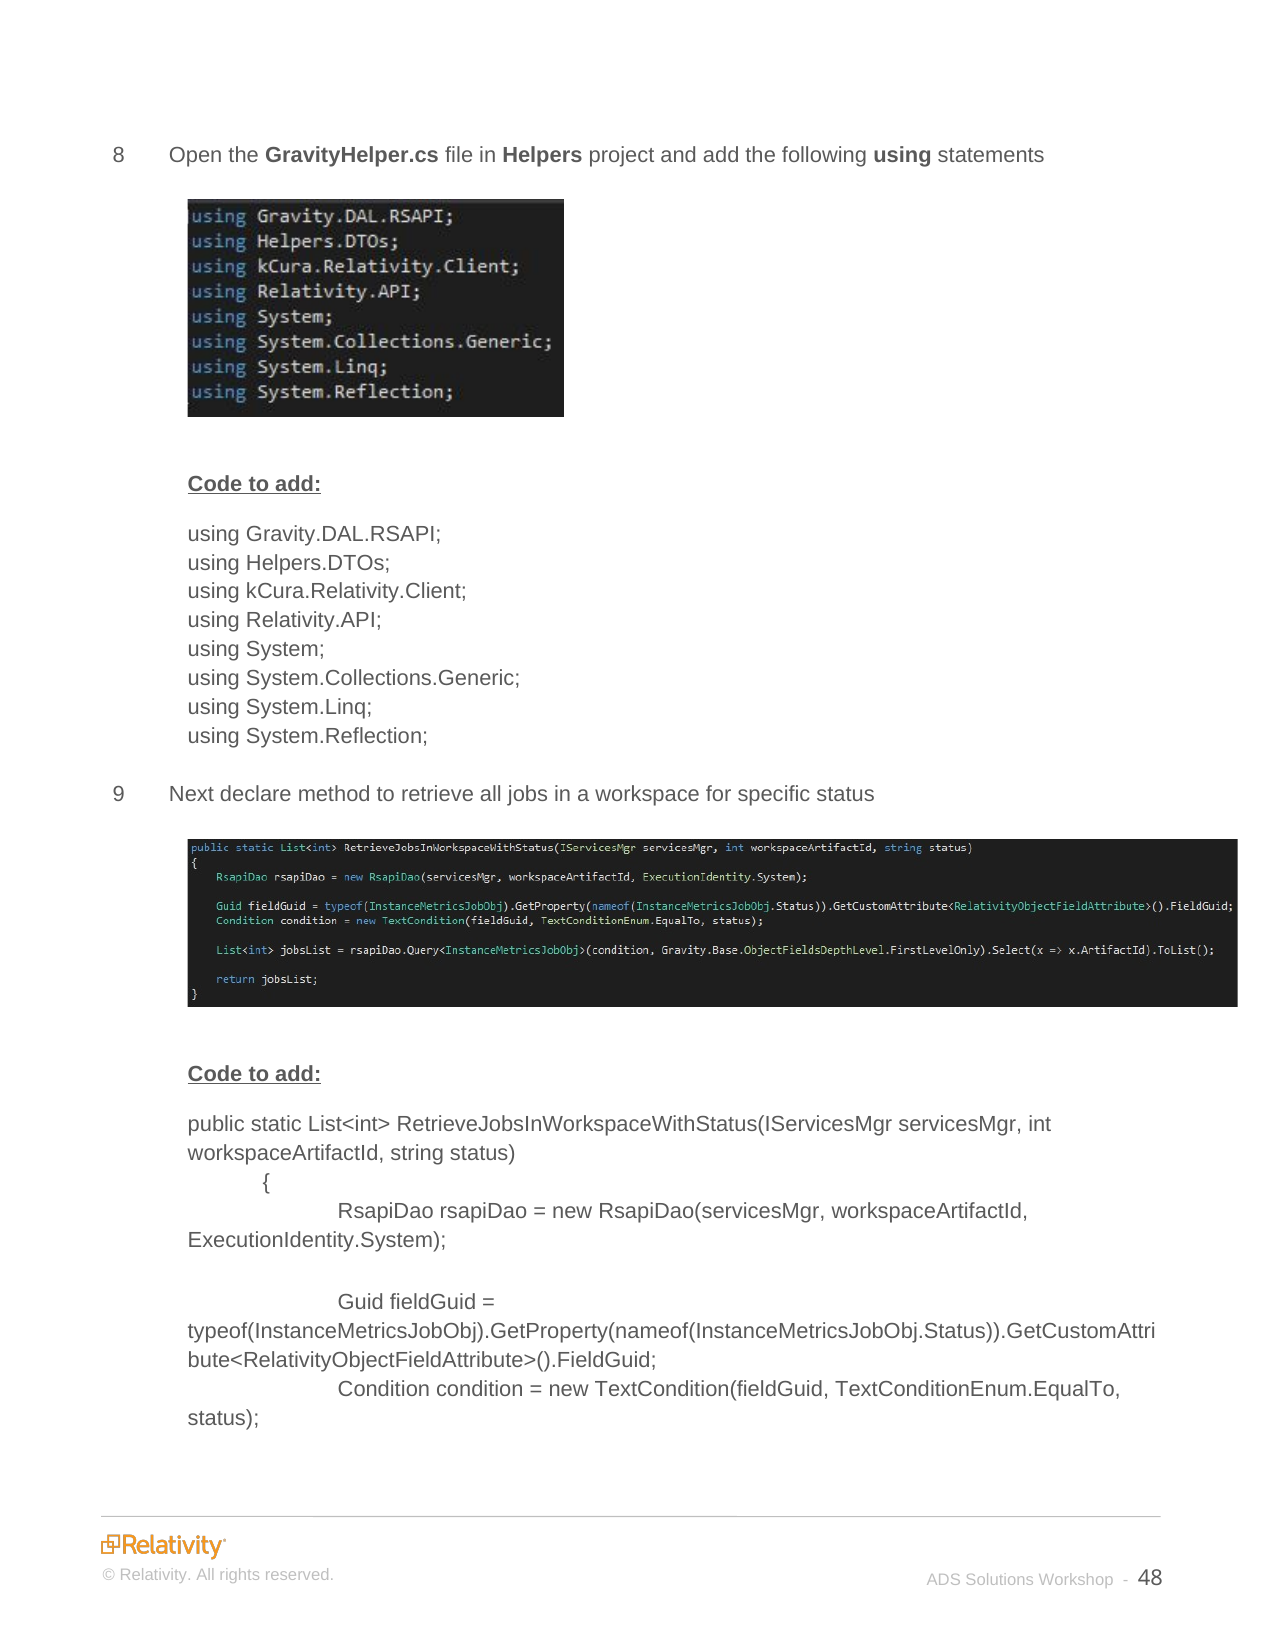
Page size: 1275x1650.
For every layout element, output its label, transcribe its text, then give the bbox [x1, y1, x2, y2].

picture [187, 199, 564, 417]
list Condition condition = new TextCondition(fieldGuid, TextConditionEnum.EqualTo, status); [187, 1376, 1162, 1430]
picture [187, 839, 1238, 1007]
text Code to add: [112, 471, 1162, 496]
list Guid fieldGuid = typeof(InstanceMetricsJobObj).GetProperty(nameof(InstanceMetricsJobObj.Status)).GetCustomAttribute<RelativityObjectFieldAttribute>().FieldGuid; [187, 1289, 1162, 1372]
list using System.Linq; [187, 694, 1162, 719]
picture [100, 1534, 227, 1560]
list Next declare method to retrieve all jobs in a workspace for specific status [112, 781, 1162, 806]
list Open the GravityHelper.cs file in Helpers project and add the following using statements [112, 141, 1162, 167]
text Code to add: [112, 1061, 1162, 1086]
list { [187, 1169, 1162, 1194]
list using System; [187, 636, 1162, 662]
list using Helpers.DTOs; [187, 549, 1162, 575]
list using Relativity.API; [187, 607, 1162, 633]
list using System.Collections.Generic; [187, 665, 1162, 691]
list using Gravity.DAL.RSAPI; [187, 521, 1162, 546]
list RsapiDao rsapiDao = new RsapiDao(servicesMgr, workspaceArtifactId, ExecutionIdentity.System); [187, 1198, 1162, 1252]
list public static List<int> RetrieveJobsInWorkspaceWithStatus(IServicesMgr servicesMgr, int workspaceArtifactId, string status) [187, 1111, 1162, 1165]
list using System.Reflection; [187, 723, 1162, 748]
list using kCura.Relativity.Client; [187, 578, 1162, 604]
